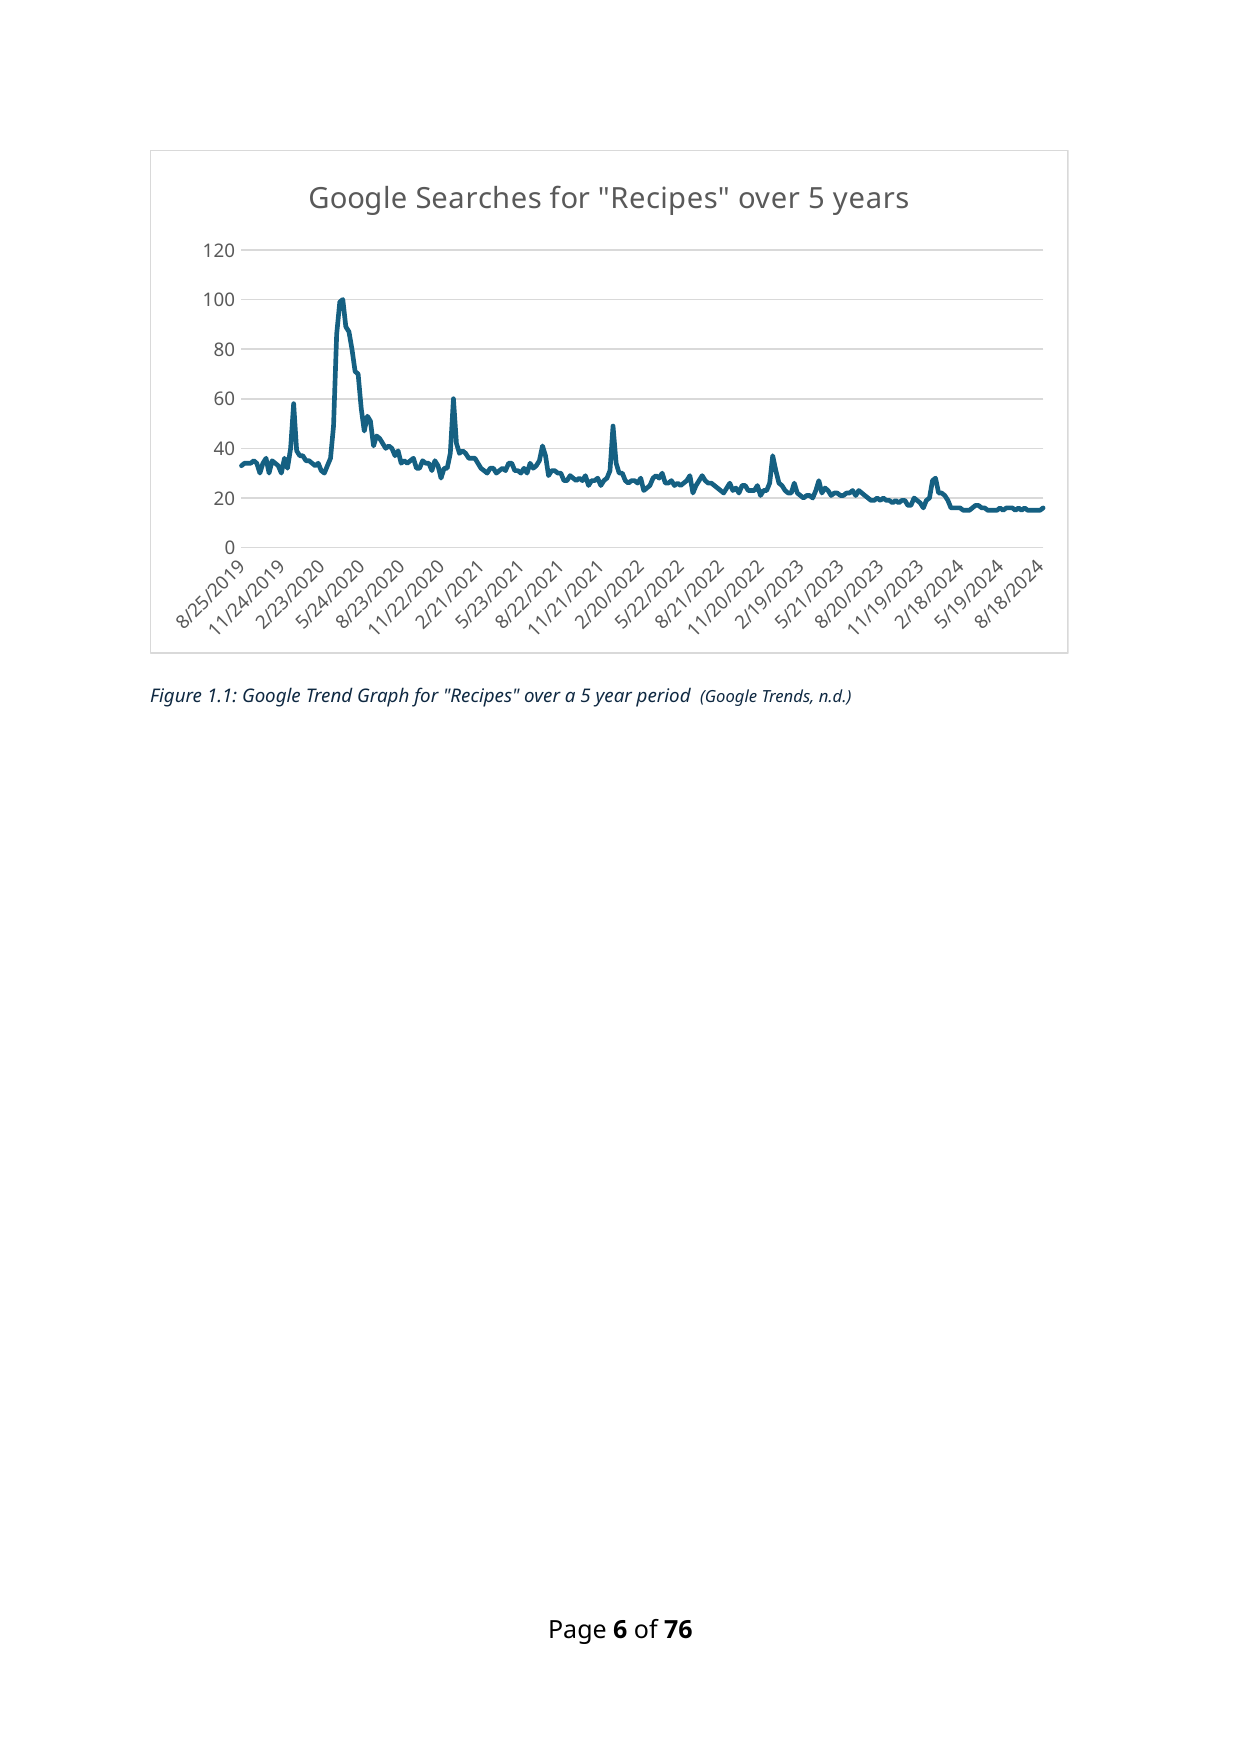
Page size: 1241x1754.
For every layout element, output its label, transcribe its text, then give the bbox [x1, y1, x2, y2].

text Figure 1.1: Google Trend Graph for "Recipes" over a 5 year period [150, 682, 1090, 708]
